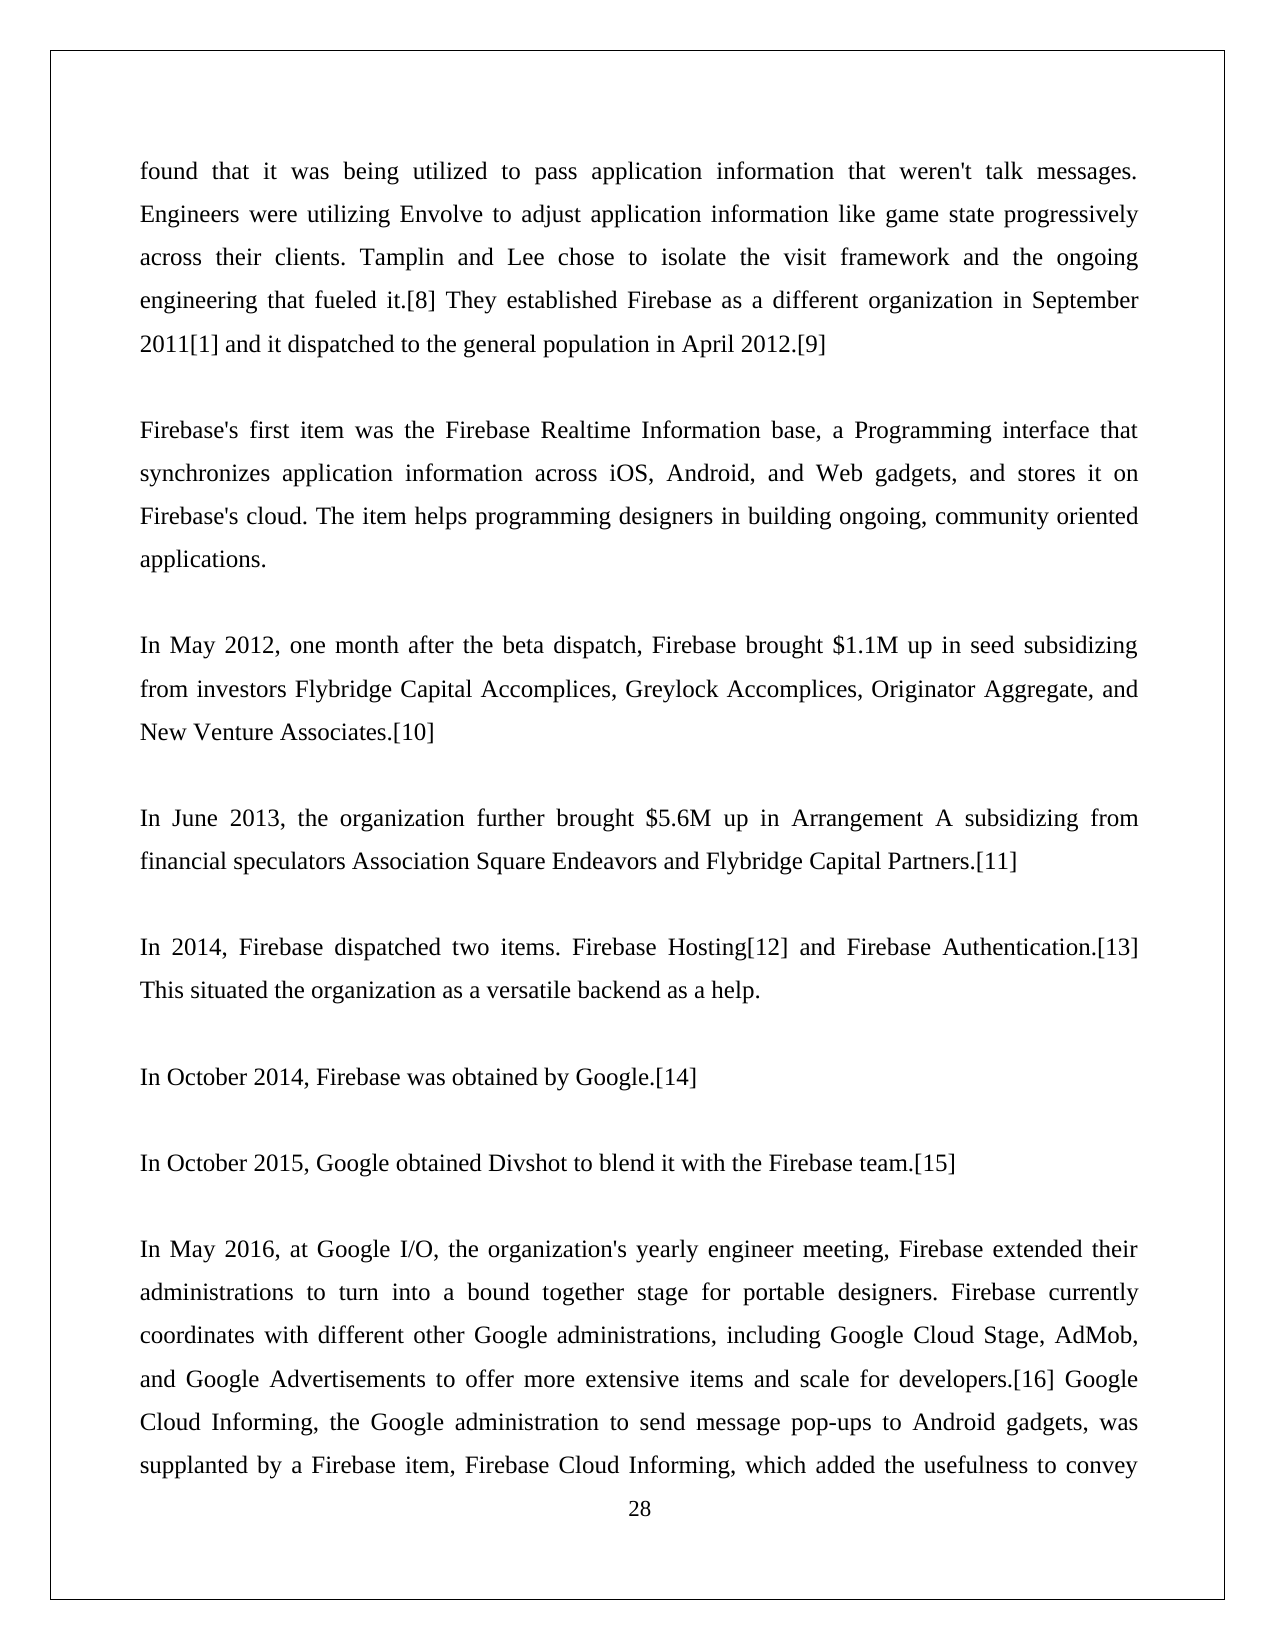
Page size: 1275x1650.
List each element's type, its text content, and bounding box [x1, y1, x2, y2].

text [139, 1234, 1139, 1479]
text Firebase's first item was the Firebase Realtime Information base, a Programming interface that synchronizes application information across iOS, Android, and Web gadgets, and stores it on Firebase's cloud. The item helps programming designers in building ongoing, community oriented applications. [139, 415, 1139, 573]
text In October 2014, Firebase was obtained by Google.[14] [139, 1062, 1139, 1091]
text In 2014, Firebase dispatched two items. Firebase Hosting[12] and Firebase Authentication.[13] This situated the organization as a versatile backend as a help. [139, 932, 1139, 1004]
text In October 2015, Google obtained Divshot to blend it with the Firebase team.[15] [139, 1148, 1139, 1177]
text In June 2013, the organization further brought $5.6M up in Arrangement A subsidizing from financial speculators Association Square Endeavors and Flybridge Capital Partners.[11] [139, 803, 1139, 875]
text In May 2012, one month after the beta dispatch, Firebase brought $1.1M up in seed subsidizing from investors Flybridge Capital Accomplices, Greylock Accomplices, Originator Aggregate, and New Venture Associates.[10] [139, 631, 1139, 746]
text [139, 156, 1139, 357]
